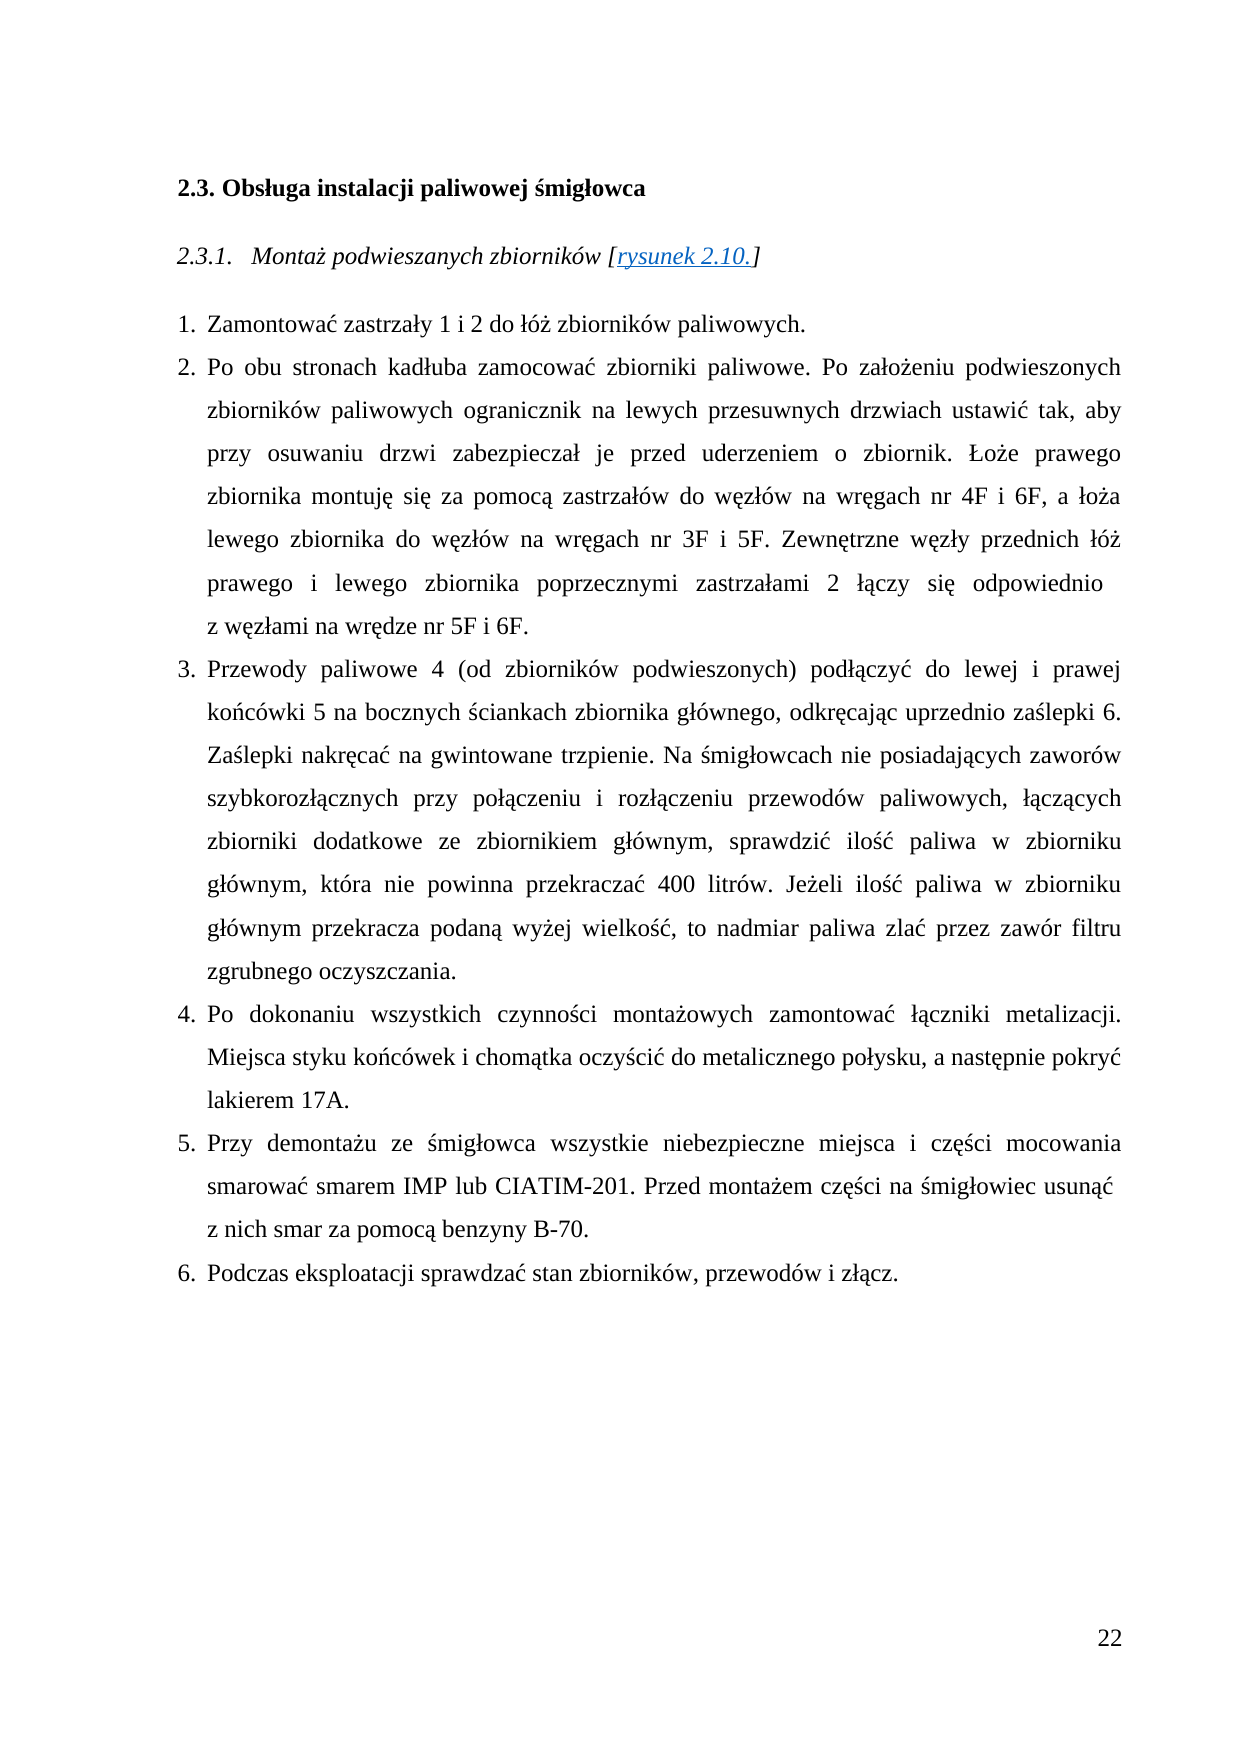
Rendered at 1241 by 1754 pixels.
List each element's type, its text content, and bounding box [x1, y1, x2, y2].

list Podczas eksploatacji sprawdzać stan zbiorników, przewodów i złącz. [177, 1258, 1122, 1286]
list Przewody paliwowe 4 (od zbiorników podwieszonych) podłączyć do lewej i prawej końcówki 5 na bocznych ściankach zbiornika głównego, odkręcając uprzednio zaślepki 6. Zaślepki nakręcać na gwintowane trzpienie. Na śmigłowcach nie posiadających zaworów szybkorozłącznych przy połączeniu i rozłączeniu przewodów paliwowych, łączących zbiorniki dodatkowe ze zbiornikiem głównym, sprawdzić ilość paliwa w zbiorniku głównym, która nie powinna przekraczać 400 litrów. Jeżeli ilość paliwa w zbiorniku głównym przekracza podaną wyżej wielkość, to nadmiar paliwa zlać przez zawór filtru zgrubnego oczyszczania. [177, 654, 1122, 984]
subtitle Montaż podwieszanych zbiorników [rysunek 2.10.] [177, 241, 1122, 269]
list Zamontować zastrzały 1 i 2 do łóż zbiorników paliwowych. [177, 309, 1122, 338]
subtitle Obsługa instalacji paliwowej śmigłowca [177, 173, 1122, 201]
list Przy demontażu ze śmigłowca wszystkie niebezpieczne miejsca i części mocowania smarować smarem IMP lub CIATIM-201. Przed montażem części na śmigłowiec usunąć z nich smar za pomocą benzyny B-70. [177, 1128, 1122, 1243]
list Po obu stronach kadłuba zamocować zbiorniki paliwowe. Po założeniu podwieszonych zbiorników paliwowych ogranicznik na lewych przesuwnych drzwiach ustawić tak, aby przy osuwaniu drzwi zabezpieczał je przed uderzeniem o zbiornik. Łoże prawego zbiornika montuję się za pomocą zastrzałów do węzłów na wręgach nr 4F i 6F, a łoża lewego zbiornika do węzłów na wręgach nr 3F i 5F. Zewnętrzne węzły przednich łóż prawego i lewego zbiornika poprzecznymi zastrzałami 2 łączy się odpowiednio z węzłami na wrędze nr 5F i 6F. [177, 352, 1122, 639]
list Po dokonaniu wszystkich czynności montażowych zamontować łączniki metalizacji. Miejsca styku końcówek i chomątka oczyścić do metalicznego połysku, a następnie pokryć lakierem 17A. [177, 999, 1122, 1114]
